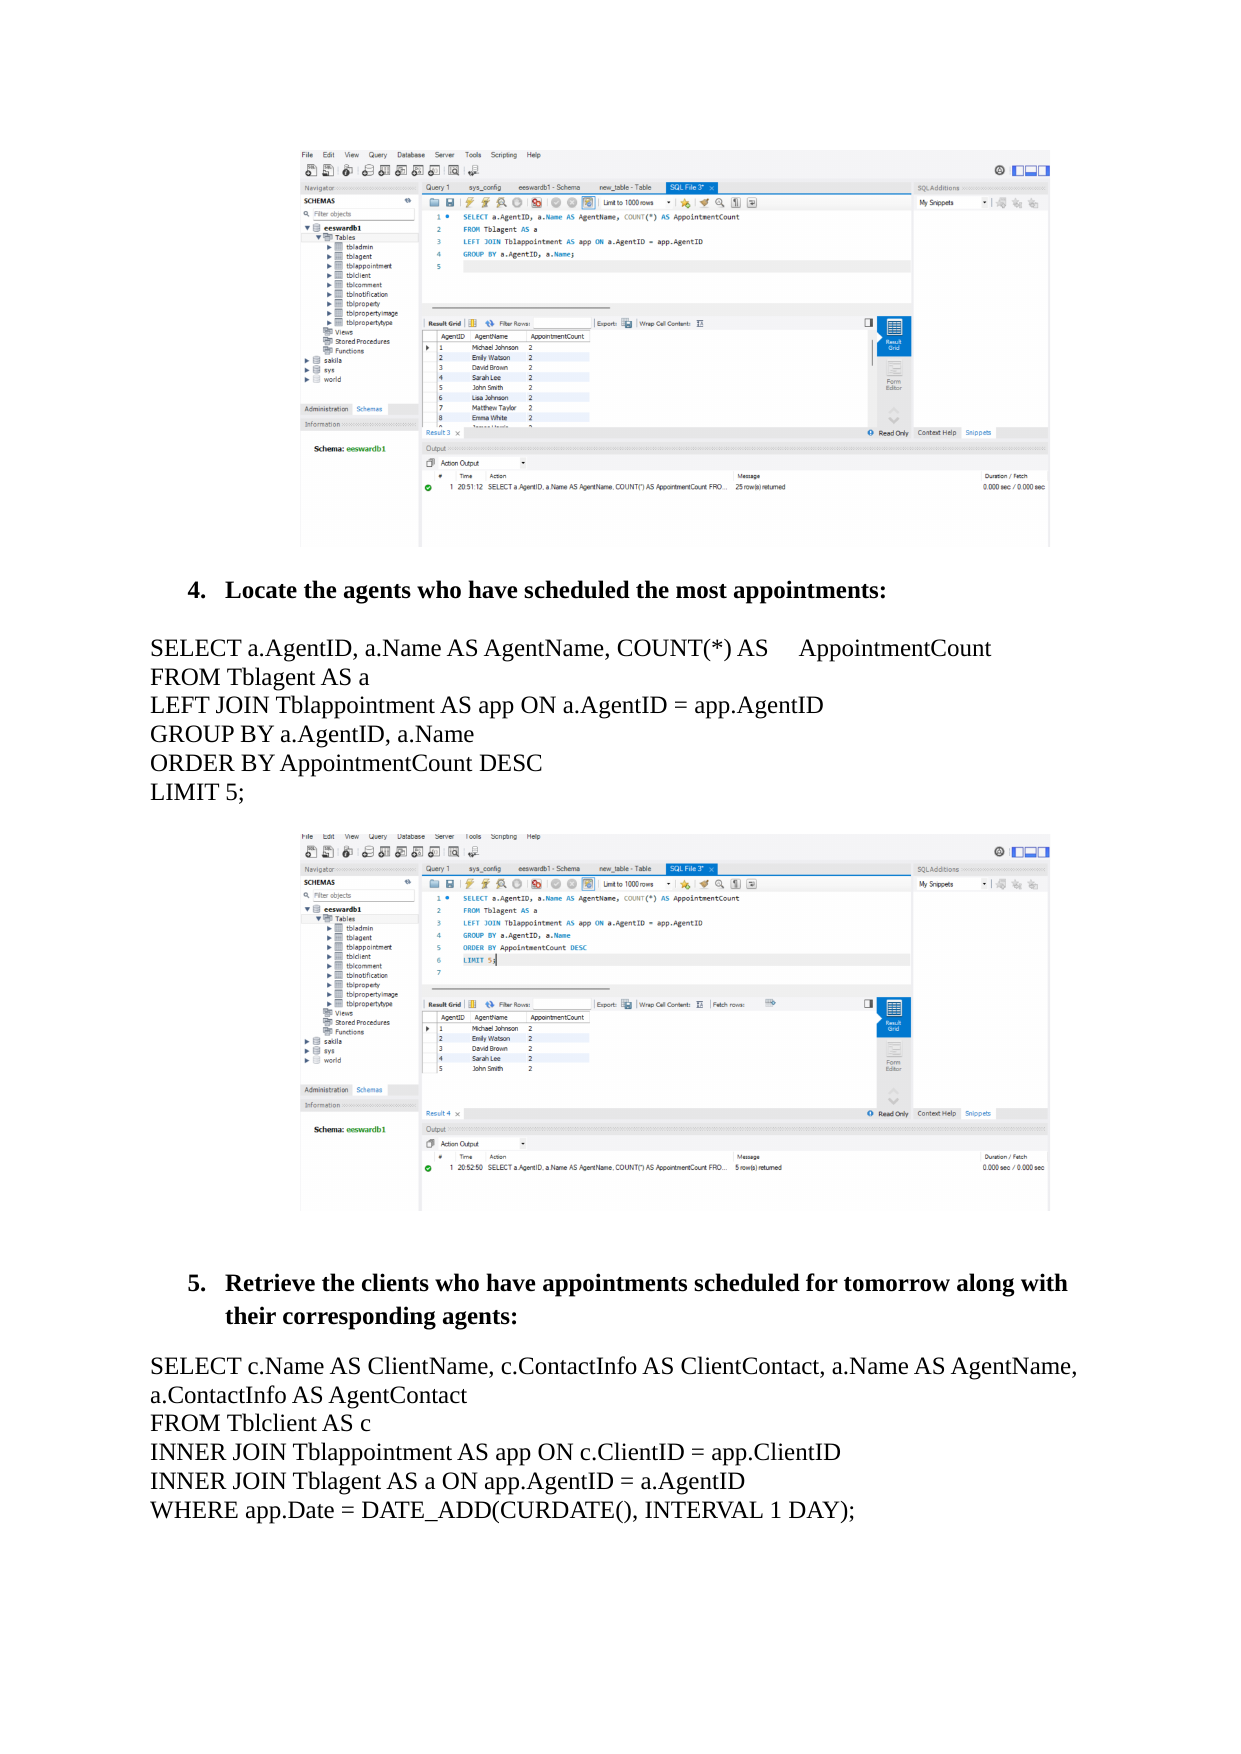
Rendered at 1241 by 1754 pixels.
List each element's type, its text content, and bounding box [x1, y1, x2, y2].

text INNER JOIN Tblagent AS a ON app.AgentID = a.AgentID [150, 1466, 1090, 1495]
list Locate the agents who have scheduled the most appointments: [187, 576, 1090, 604]
text ORDER BY AppointmentCount DESC [150, 748, 1090, 777]
text INNER JOIN Tblappointment AS app ON c.ClientID = app.ClientID [150, 1437, 1090, 1466]
text LEFT JOIN Tblappointment AS app ON a.AgentID = app.AgentID [150, 691, 1090, 719]
text SELECT a.AgentID, a.Name AS AgentName, COUNT(*) AS AppointmentCount [150, 633, 1090, 662]
text WHERE app.Date = DATE_ADD(CURDATE(), INTERVAL 1 DAY); [150, 1495, 1090, 1523]
text LIMIT 5; [150, 777, 1090, 806]
text FROM Tblclient AS c [150, 1408, 1090, 1437]
picture [300, 150, 1050, 547]
picture [300, 834, 1050, 1211]
text SELECT c.Name AS ClientName, c.ContactInfo AS ClientContact, a.Name AS AgentName, a.ContactInfo AS AgentContact [150, 1351, 1090, 1408]
text GROUP BY a.AgentID, a.Name [150, 719, 1090, 748]
list Retrieve the clients who have appointments scheduled for tomorrow along with their corresponding agents: [187, 1268, 1090, 1330]
text FROM Tblagent AS a [150, 662, 1090, 691]
